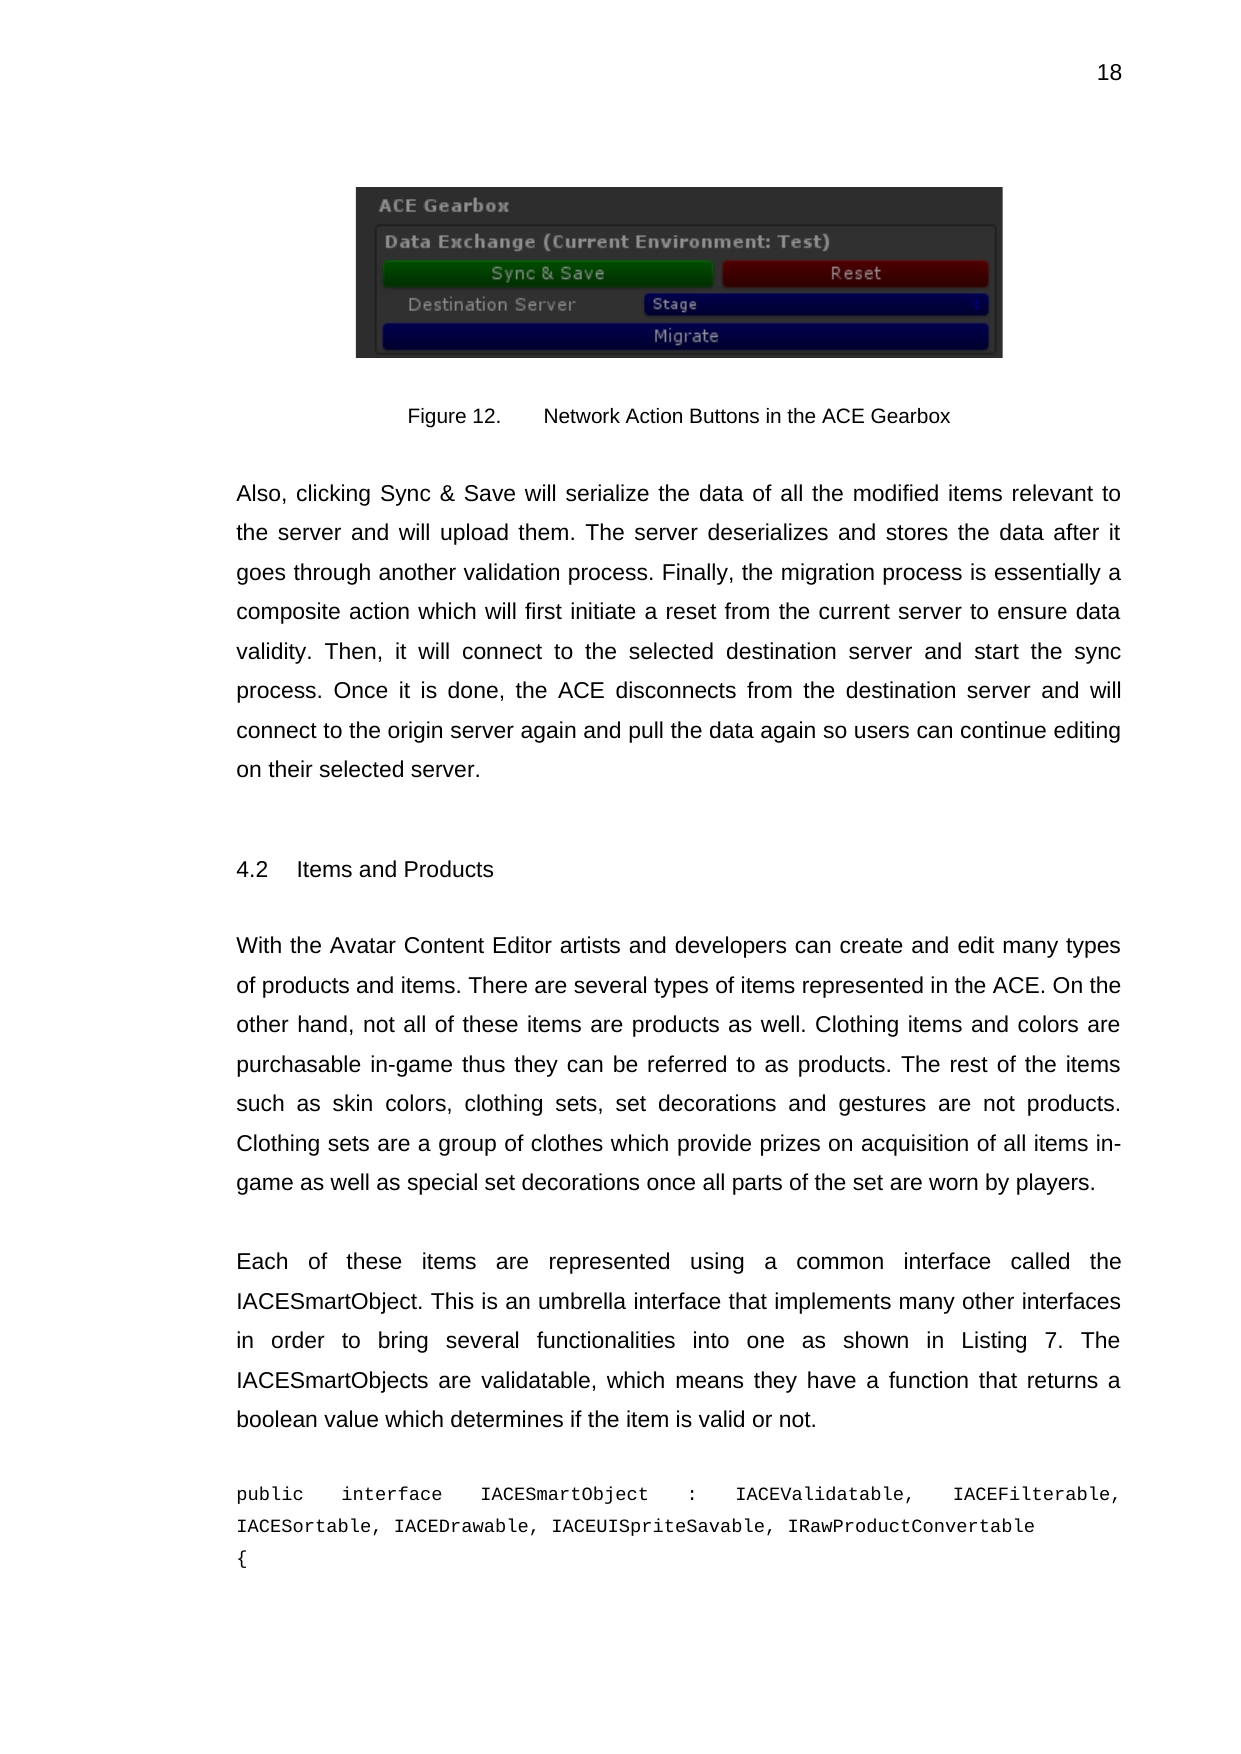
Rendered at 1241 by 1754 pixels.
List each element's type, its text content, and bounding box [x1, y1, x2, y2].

text Each of these items are represented using a common interface called the IACESmartObject. This is an umbrella interface that implements many other interfaces in order to bring several functionalities into one as shown in Listing 7. The IACESmartObjects are validatable, which means they have a function that returns a boolean value which determines if the item is valid or not. [236, 1248, 1122, 1432]
list public interface IACESmartObject : IACEValidatable, IACEFilterable, IACESortable, IACEDrawable, IACEUISpriteSavable, IRawProductConvertable [236, 1485, 1122, 1538]
text Also, clicking Sync & Save will serialize the data of all the modified items relevant to the server and will upload them. The server deserializes and stores the data after it goes through another validation process. Finally, the migration process is essentially a composite action which will first initiate a reset from the current server to ensure data validity. Then, it will connect to the selected destination server and start the sync process. Once it is done, the ACE disconnects from the destination server and will connect to the origin server again and pull the data again so users can continue editing on their selected server. [236, 480, 1122, 783]
text Network Action Buttons in the ACE Gearbox [236, 404, 1122, 428]
picture [355, 187, 1003, 358]
list { [236, 1549, 1122, 1570]
text With the Avatar Content Editor artists and developers can create and edit many types of products and items. There are several types of items represented in the ACE. On the other hand, not all of these items are products as well. Clothing items and colors are purchasable in-game thus they can be referred to as products. The rest of the items such as skin colors, clothing sets, set decorations and gestures are not products. Clothing sets are a group of clothes which provide prizes on acquisition of all items in-game as well as special set decorations once all parts of the set are worn by players. [236, 932, 1122, 1196]
subtitle Items and Products [236, 856, 1122, 882]
